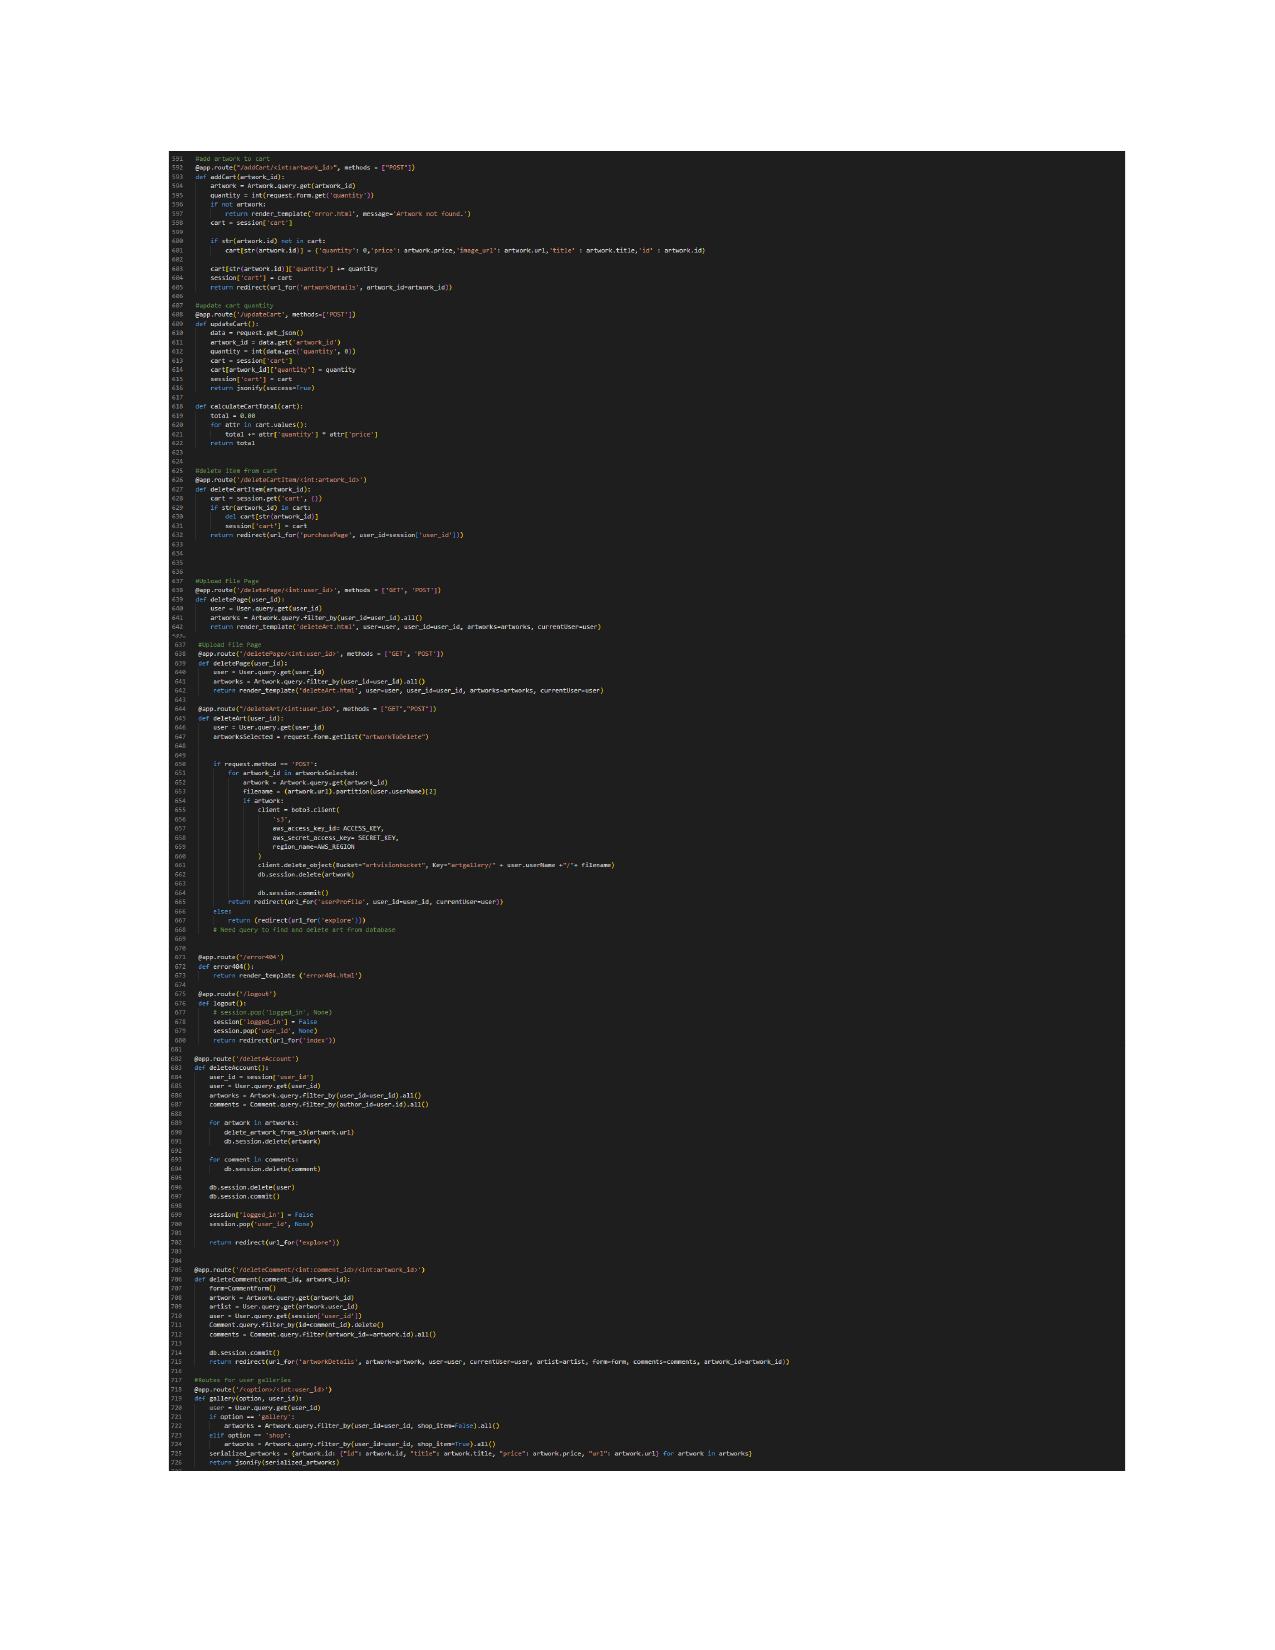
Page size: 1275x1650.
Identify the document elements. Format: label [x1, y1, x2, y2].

picture [168, 151, 1125, 1471]
